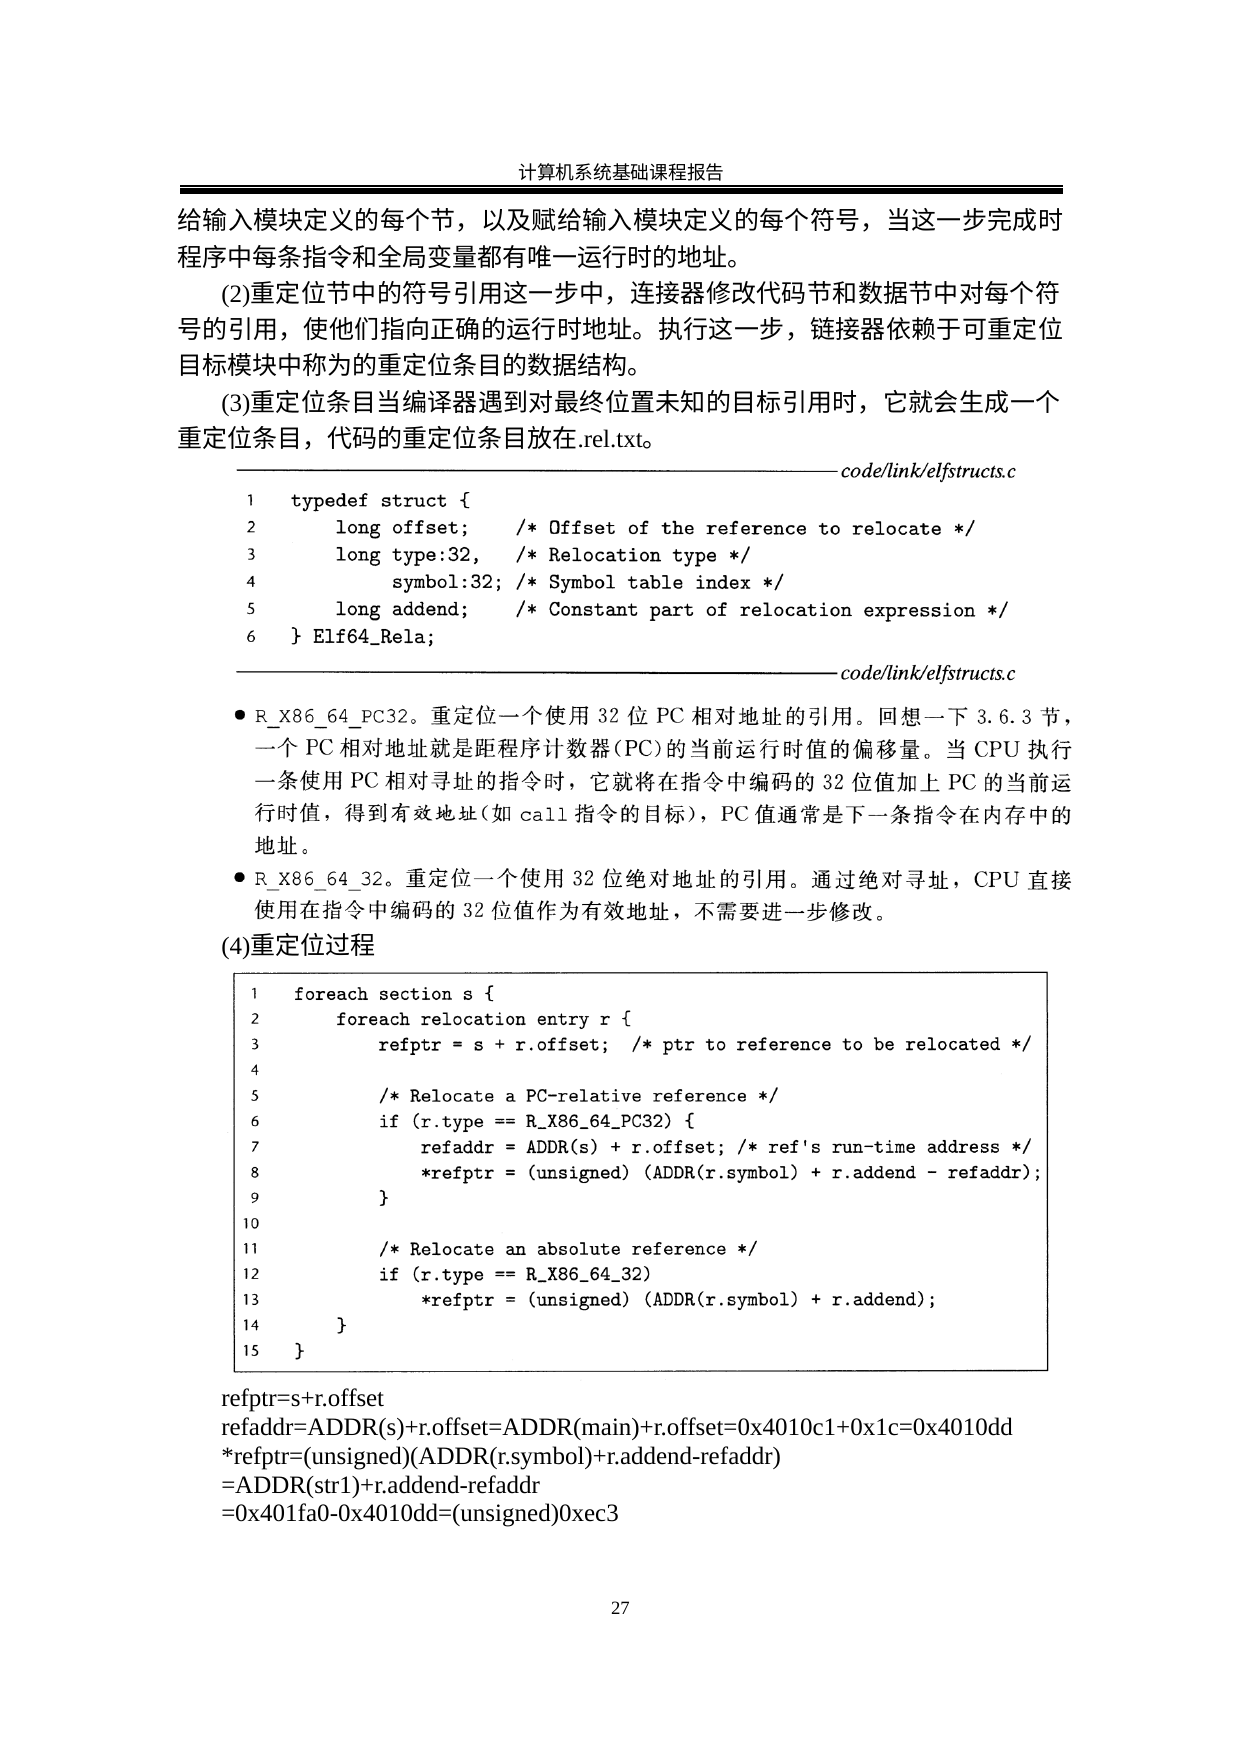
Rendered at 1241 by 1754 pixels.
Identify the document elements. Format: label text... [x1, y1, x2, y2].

text (3)重定位条目当编译器遇到对最终位置未知的目标引用时，它就会生成一个重定位条目，代码的重定位条目放在.rel.txt。 [177, 382, 1063, 454]
text *refptr=(unsigned)(ADDR(r.symbol)+r.addend-refaddr) [177, 1441, 1063, 1470]
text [177, 201, 1063, 273]
text =0x401fa0-0x4010dd=(unsigned)0xec3 [177, 1498, 1063, 1527]
text refaddr=ADDR(s)+r.offset=ADDR(main)+r.offset=0x4010c1+0x1c=0x4010dd [177, 1412, 1063, 1441]
text refptr=s+r.offset [177, 1383, 1063, 1412]
text (2)重定位节中的符号引用这一步中，连接器修改代码节和数据节中对每个符号的引用，使他们指向正确的运行时地址。执行这一步，链接器依赖于可重定位目标模块中称为的重定位条目的数据结构。 [177, 273, 1063, 382]
picture [221, 454, 1107, 926]
picture [221, 962, 1107, 1384]
text (4)重定位过程 [177, 926, 1063, 962]
text =ADDR(str1)+r.addend-refaddr [177, 1470, 1063, 1498]
